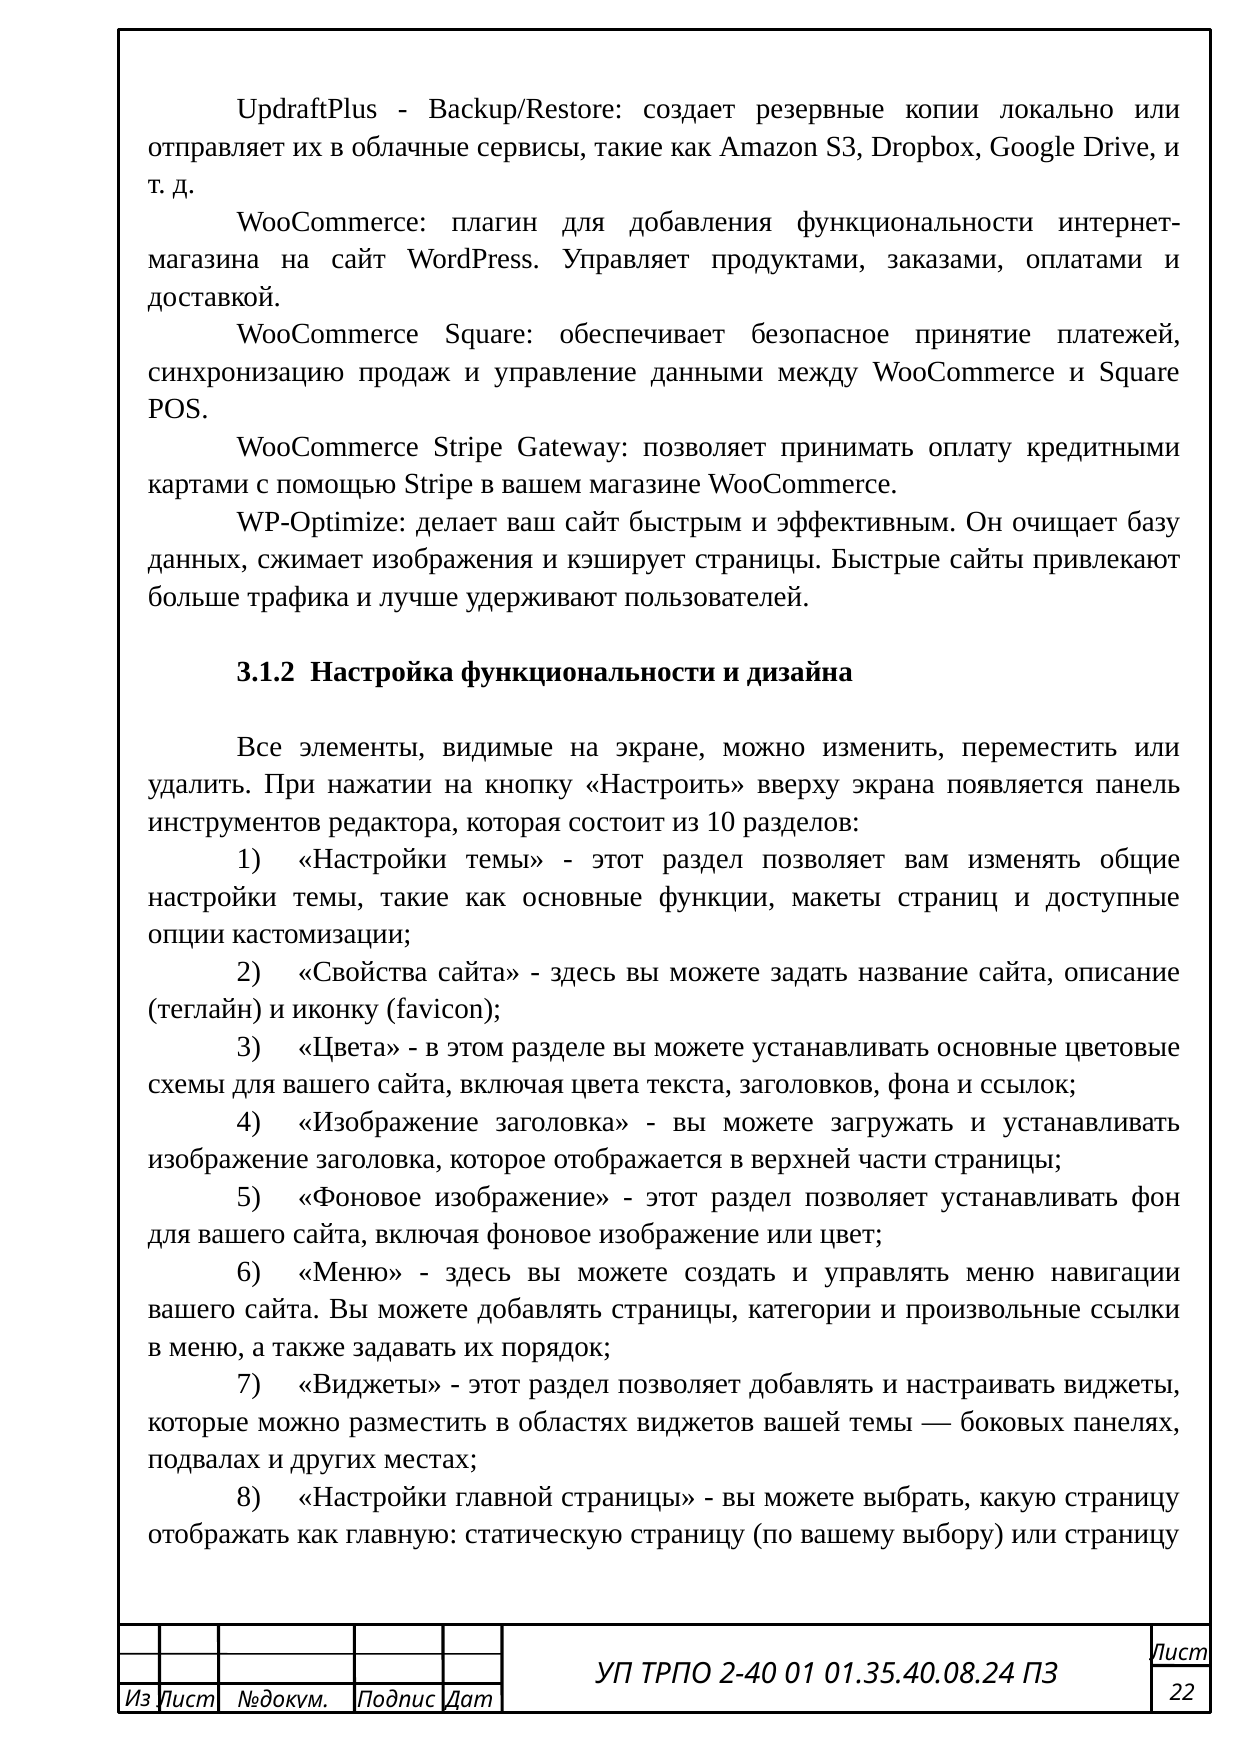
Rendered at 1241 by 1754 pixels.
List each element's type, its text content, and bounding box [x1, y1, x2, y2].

text WooCommerce: плагин для добавления функциональности интернет-магазина на сайт WordPress. Управляет продуктами, заказами, оплатами и доставкой. [148, 201, 1181, 314]
list «Фоновое изображение» - этот раздел позволяет устанавливать фон для вашего сайта, включая фоновое изображение или цвет; [148, 1176, 1181, 1251]
text 3.1.2 Настройка функциональности и дизайна [148, 651, 1181, 689]
list «Настройки темы» - этот раздел позволяет вам изменять общие настройки темы, такие как основные функции, макеты страниц и доступные опции кастомизации; [148, 839, 1181, 951]
text WooCommerce Square: обеспечивает безопасное принятие платежей, синхронизацию продаж и управление данными между WooCommerce и Square POS. [148, 314, 1181, 426]
text WooCommerce Stripe Gateway: позволяет принимать оплату кредитными картами с помощью Stripe в вашем магазине WooCommerce. [148, 426, 1181, 501]
list «Меню» - здесь вы можете создать и управлять меню навигации вашего сайта. Вы можете добавлять страницы, категории и произвольные ссылки в меню, а также задавать их порядок; [148, 1251, 1181, 1364]
list «Цвета» - в этом разделе вы можете устанавливать основные цветовые схемы для вашего сайта, включая цвета текста, заголовков, фона и ссылок; [148, 1026, 1181, 1101]
text WP-Optimize: делает ваш сайт быстрым и эффективным. Он очищает базу данных, сжимает изображения и кэширует страницы. Быстрые сайты привлекают больше трафика и лучше удерживают пользователей. [148, 501, 1181, 614]
text UpdraftPlus - Backup/Restore: создает резервные копии локально или отправляет их в облачные сервисы, такие как Amazon S3, Dropbox, Google Drive, и т. д. [148, 89, 1181, 201]
list «Виджеты» - этот раздел позволяет добавлять и настраивать виджеты, которые можно разместить в областях виджетов вашей темы — боковых панелях, подвалах и других местах; [148, 1364, 1181, 1476]
text Все элементы, видимые на экране, можно изменить, переместить или удалить. При нажатии на кнопку «Настроить» вверху экрана появляется панель инструментов редактора, которая состоит из 10 разделов: [148, 726, 1181, 839]
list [148, 1476, 1181, 1551]
list «Изображение заголовка» - вы можете загружать и устанавливать изображение заголовка, которое отображается в верхней части страницы; [148, 1101, 1181, 1176]
list «Свойства сайта» - здесь вы можете задать название сайта, описание (теглайн) и иконку (favicon); [148, 951, 1181, 1026]
